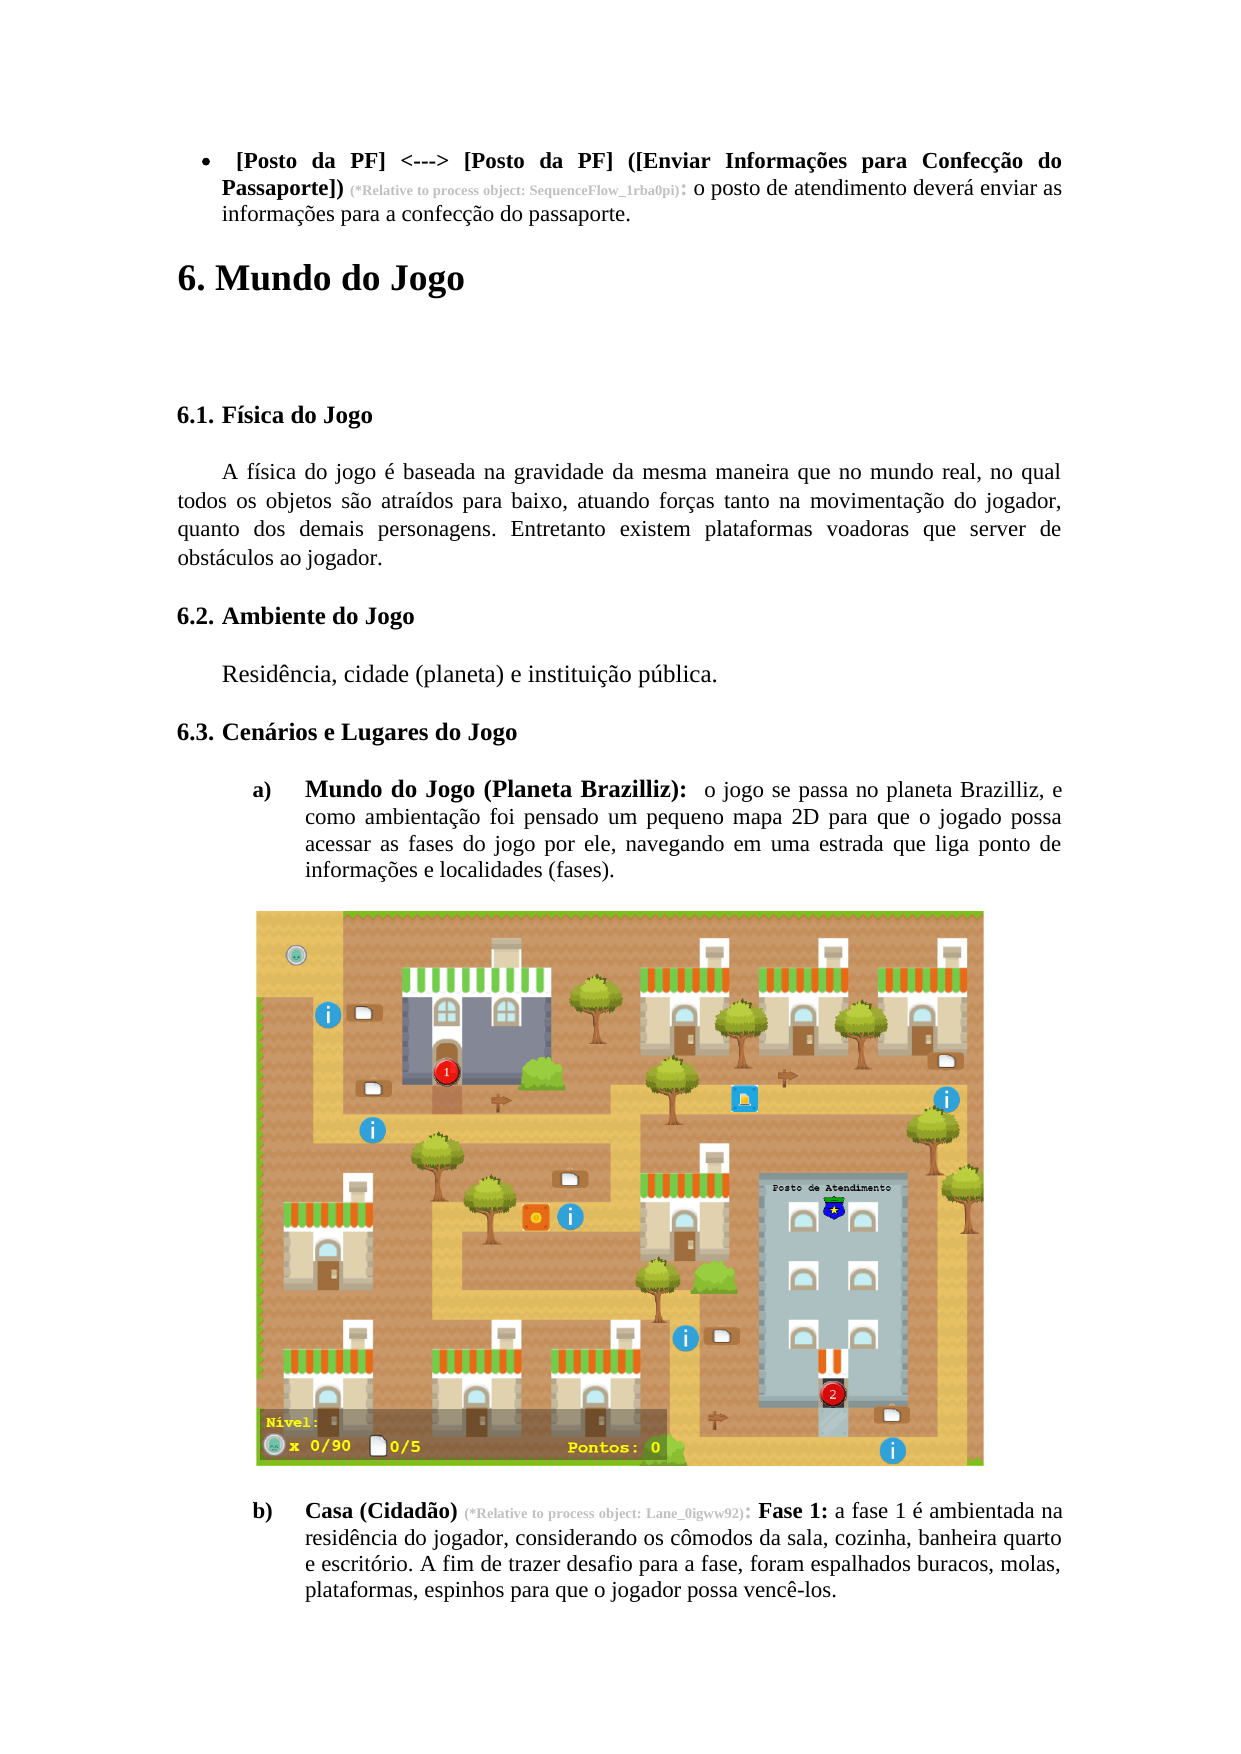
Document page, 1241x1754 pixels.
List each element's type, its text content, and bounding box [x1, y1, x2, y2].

list Mundo do Jogo [177, 256, 1063, 299]
text Residência, cidade (planeta) e instituição pública. [177, 659, 1063, 688]
list [Posto da PF] <---> [Posto da PF] ([Enviar Informações para Confecção do Passaporte]) (*Relative to process object: SequenceFlow_1rba0pi): o posto de atendimento deverá enviar as informações para a confecção do passaporte. [202, 148, 1063, 227]
list Casa (Cidadão) (*Relative to process object: Lane_0igww92): Fase 1: a fase 1 é ambientada na residência do jogador, considerando os cômodos da sala, cozinha, banheira quarto e escritório. A fim de trazer desafio para a fase, foram espalhados buracos, molas, plataformas, espinhos para que o jogador possa vencê-los. [252, 1497, 1063, 1603]
list Física do Jogo [177, 400, 1063, 429]
list Cenários e Lugares do Jogo [177, 717, 1063, 746]
list Ambiente do Jogo [177, 601, 1063, 630]
picture [256, 911, 984, 1466]
text A física do jogo é baseada na gravidade da mesma maneira que no mundo real, no qual todos os objetos são atraídos para baixo, atuando forças tanto na movimentação do jogador, quanto dos demais personagens. Entretanto existem plataformas voadoras que server de obstáculos ao jogador. [177, 458, 1063, 570]
list Mundo do Jogo (Planeta Brazilliz): o jogo se passa no planeta Brazilliz, e como ambientação foi pensado um pequeno mapa 2D para que o jogado possa acessar as fases do jogo por ele, navegando em uma estrada que liga ponto de informações e localidades (fases). [252, 774, 1063, 882]
